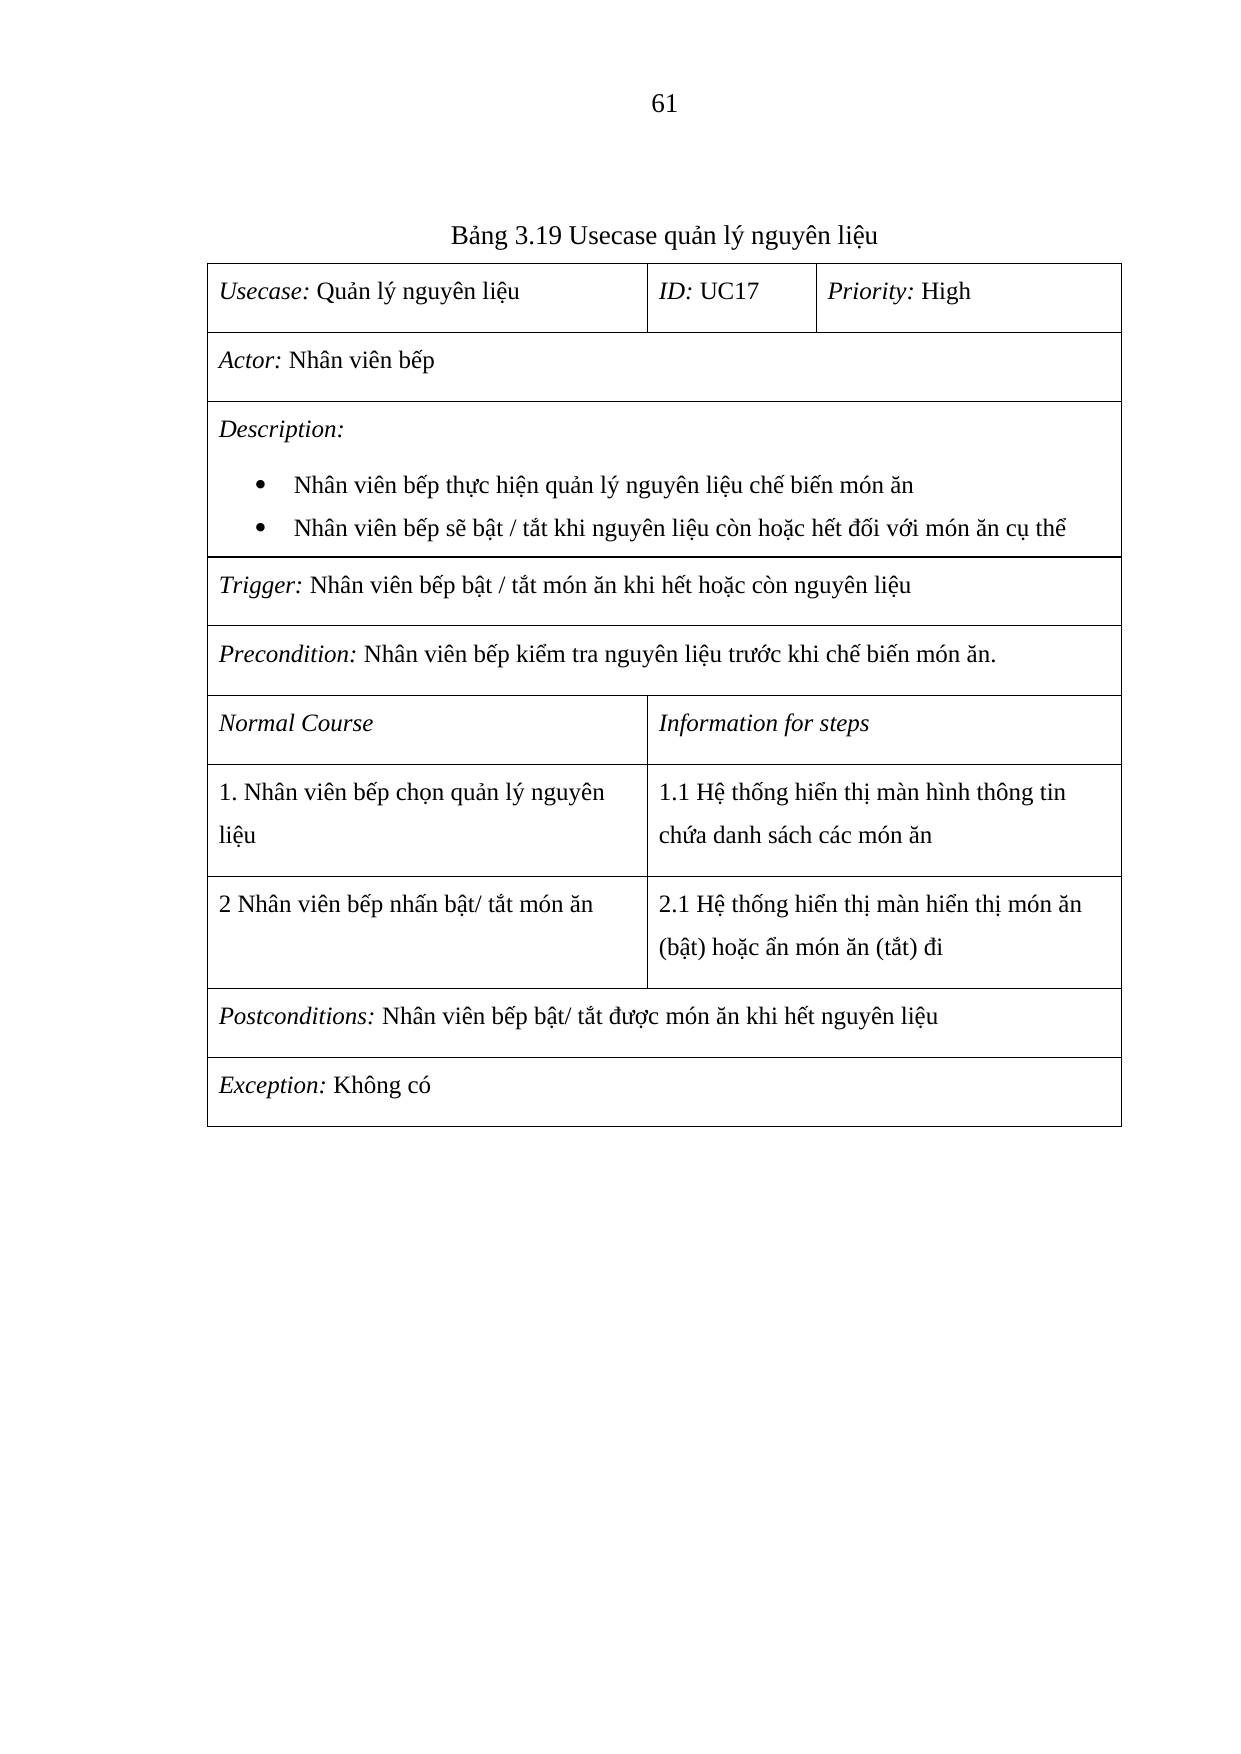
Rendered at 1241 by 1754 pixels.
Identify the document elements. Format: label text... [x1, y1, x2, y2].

table_cell Normal Course [208, 696, 647, 763]
table_cell 2.1 Hệ thống hiển thị màn hiển thị món ăn (bật) hoặc ẩn món ăn (tắt) đi [648, 877, 1121, 988]
table_cell Actor: Nhân viên bếp [208, 333, 1121, 401]
table_cell Description: Nhân viên bếp thực hiện quản lý nguyên liệu chế biến món ăn Nhân viên bếp sẽ bật / tắt khi nguyên liệu còn hoặc hết đối với món ăn cụ thể [208, 402, 1121, 556]
table_header ID: UC17 [648, 264, 816, 332]
table_cell Precondition: Nhân viên bếp kiểm tra nguyên liệu trước khi chế biến món ăn. [208, 626, 1121, 694]
table_cell 2 Nhân viên bếp nhấn bật/ tắt món ăn [208, 877, 647, 988]
table_header Priority: High [817, 264, 1121, 332]
table_cell Information for steps [648, 696, 1121, 763]
table_cell Trigger: Nhân viên bếp bật / tắt món ăn khi hết hoặc còn nguyên liệu [208, 558, 1121, 625]
table_header Usecase: Quản lý nguyên liệu [208, 264, 647, 332]
table_cell 1.1 Hệ thống hiển thị màn hình thông tin chứa danh sách các món ăn [648, 765, 1121, 876]
table_cell Postconditions: Nhân viên bếp bật/ tắt được món ăn khi hết nguyên liệu [208, 989, 1121, 1057]
text Bảng 3.19 Usecase quản lý nguyên liệu [207, 219, 1122, 250]
table_cell 1. Nhân viên bếp chọn quản lý nguyên liệu [208, 765, 647, 876]
table_cell Exception: Không có [208, 1058, 1121, 1126]
